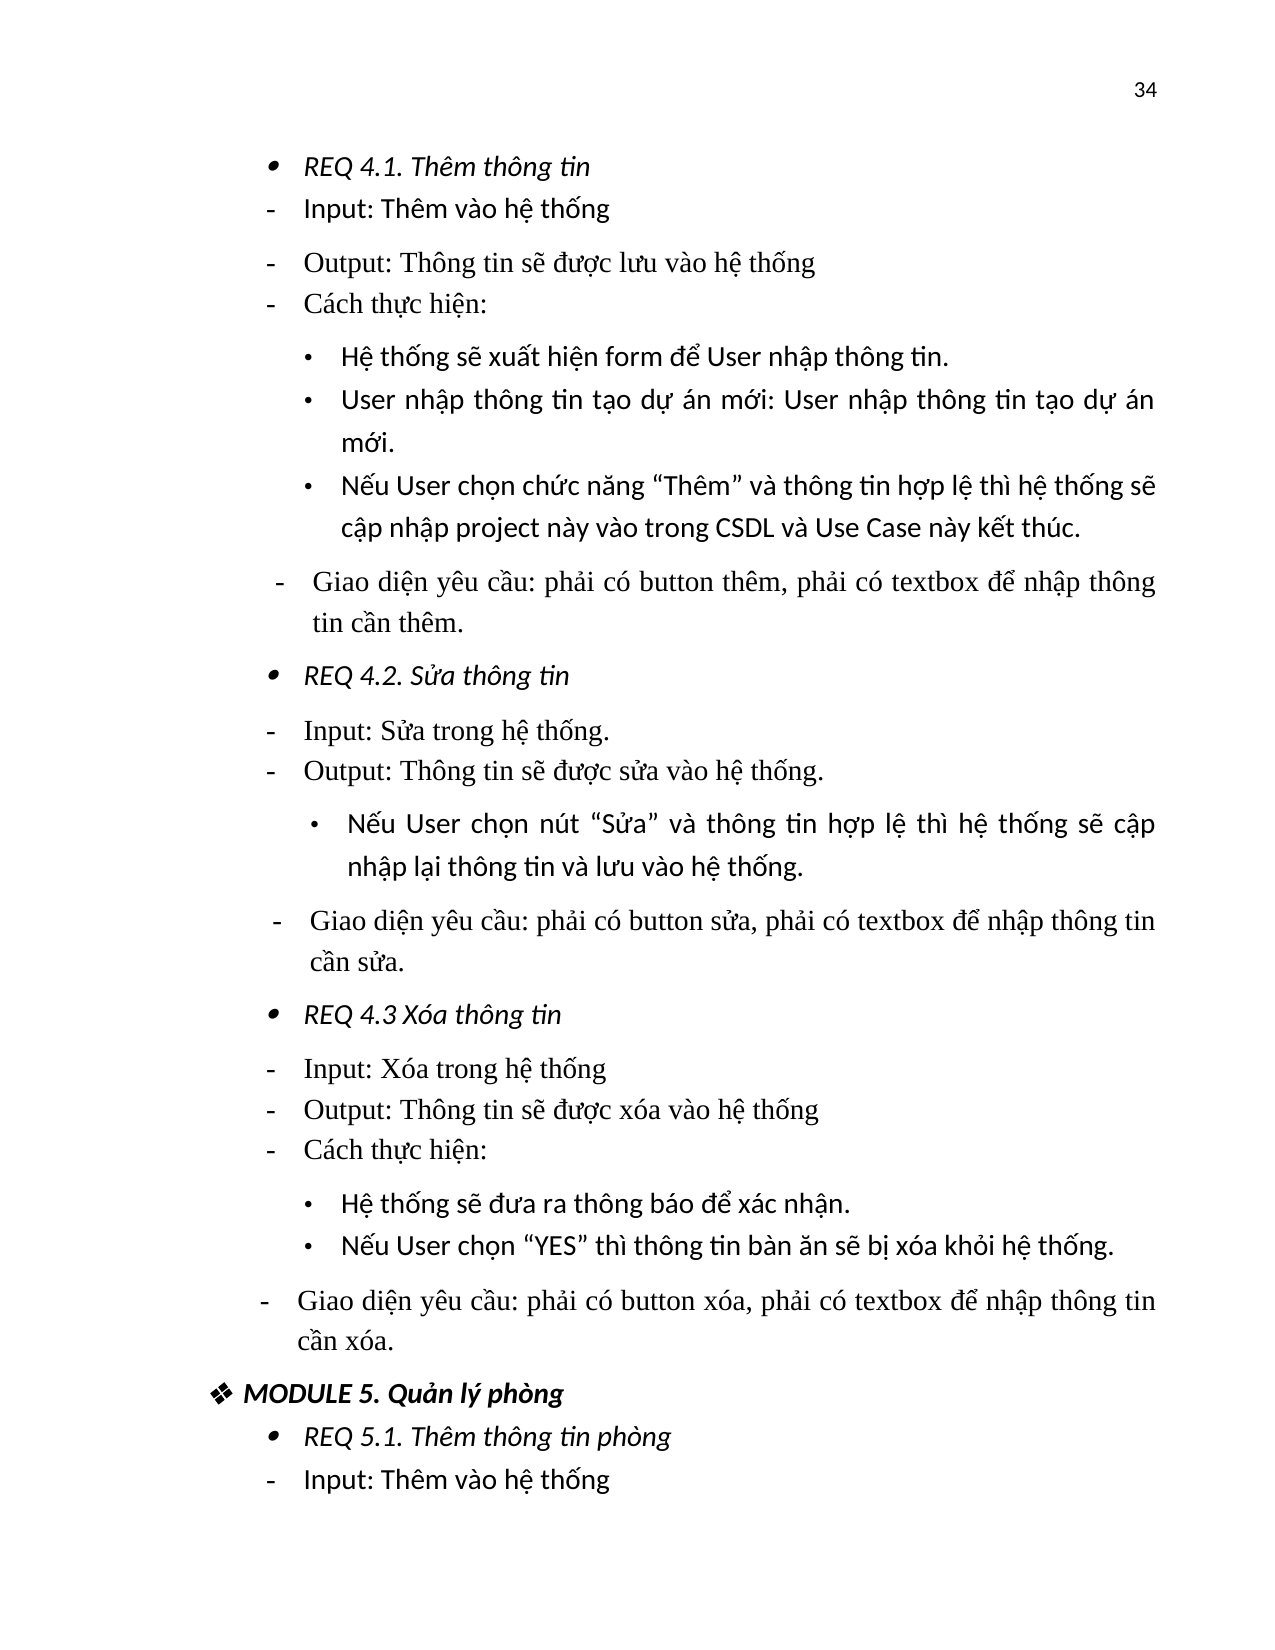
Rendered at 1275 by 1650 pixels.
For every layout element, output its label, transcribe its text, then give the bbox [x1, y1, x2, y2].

list MODULE 5. Quản lý phòng [205, 1376, 1157, 1411]
list Giao diện yêu cầu: phải có button sửa, phải có textbox để nhập thông tin cần sửa. [272, 903, 1157, 977]
list Hệ thống sẽ đưa ra thông báo để xác nhận. [303, 1185, 1157, 1220]
list Input: Thêm vào hệ thống [266, 1461, 1157, 1497]
list Nếu User chọn nút “Sửa” và thông tin hợp lệ thì hệ thống sẽ cập nhập lại thông tin và lưu vào hệ thống. [309, 806, 1157, 884]
list REQ 4.3 Xóa thông tin [266, 996, 1157, 1032]
list Cách thực hiện: [266, 1132, 1157, 1166]
list REQ 4.2. Sửa thông tin [266, 657, 1157, 693]
list Output: Thông tin sẽ được lưu vào hệ thống [266, 246, 1157, 279]
list Nếu User chọn “YES” thì thông tin bàn ăn sẽ bị xóa khỏi hệ thống. [303, 1227, 1157, 1263]
list REQ 5.1. Thêm thông tin phòng [266, 1418, 1157, 1454]
list Giao diện yêu cầu: phải có button xóa, phải có textbox để nhập thông tin cần xóa. [259, 1283, 1157, 1356]
list Input: Thêm vào hệ thống [266, 190, 1157, 226]
list Input: Xóa trong hệ thống [266, 1052, 1157, 1085]
list Cách thực hiện: [266, 286, 1157, 319]
list Hệ thống sẽ xuất hiện form để User nhập thông tin. [303, 338, 1157, 374]
list User nhập thông tin tạo dự án mới: User nhập thông tin tạo dự án mới. [303, 381, 1157, 459]
list REQ 4.1. Thêm thông tin [266, 148, 1157, 183]
list Output: Thông tin sẽ được xóa vào hệ thống [266, 1092, 1157, 1125]
list Input: Sửa trong hệ thống. [266, 713, 1157, 746]
list Giao diện yêu cầu: phải có button thêm, phải có textbox để nhập thông tin cần thêm. [275, 564, 1157, 638]
list Output: Thông tin sẽ được sửa vào hệ thống. [266, 753, 1157, 786]
list Nếu User chọn chức năng “Thêm” và thông tin hợp lệ thì hệ thống sẽ cập nhập project này vào trong CSDL và Use Case này kết thúc. [303, 467, 1157, 545]
